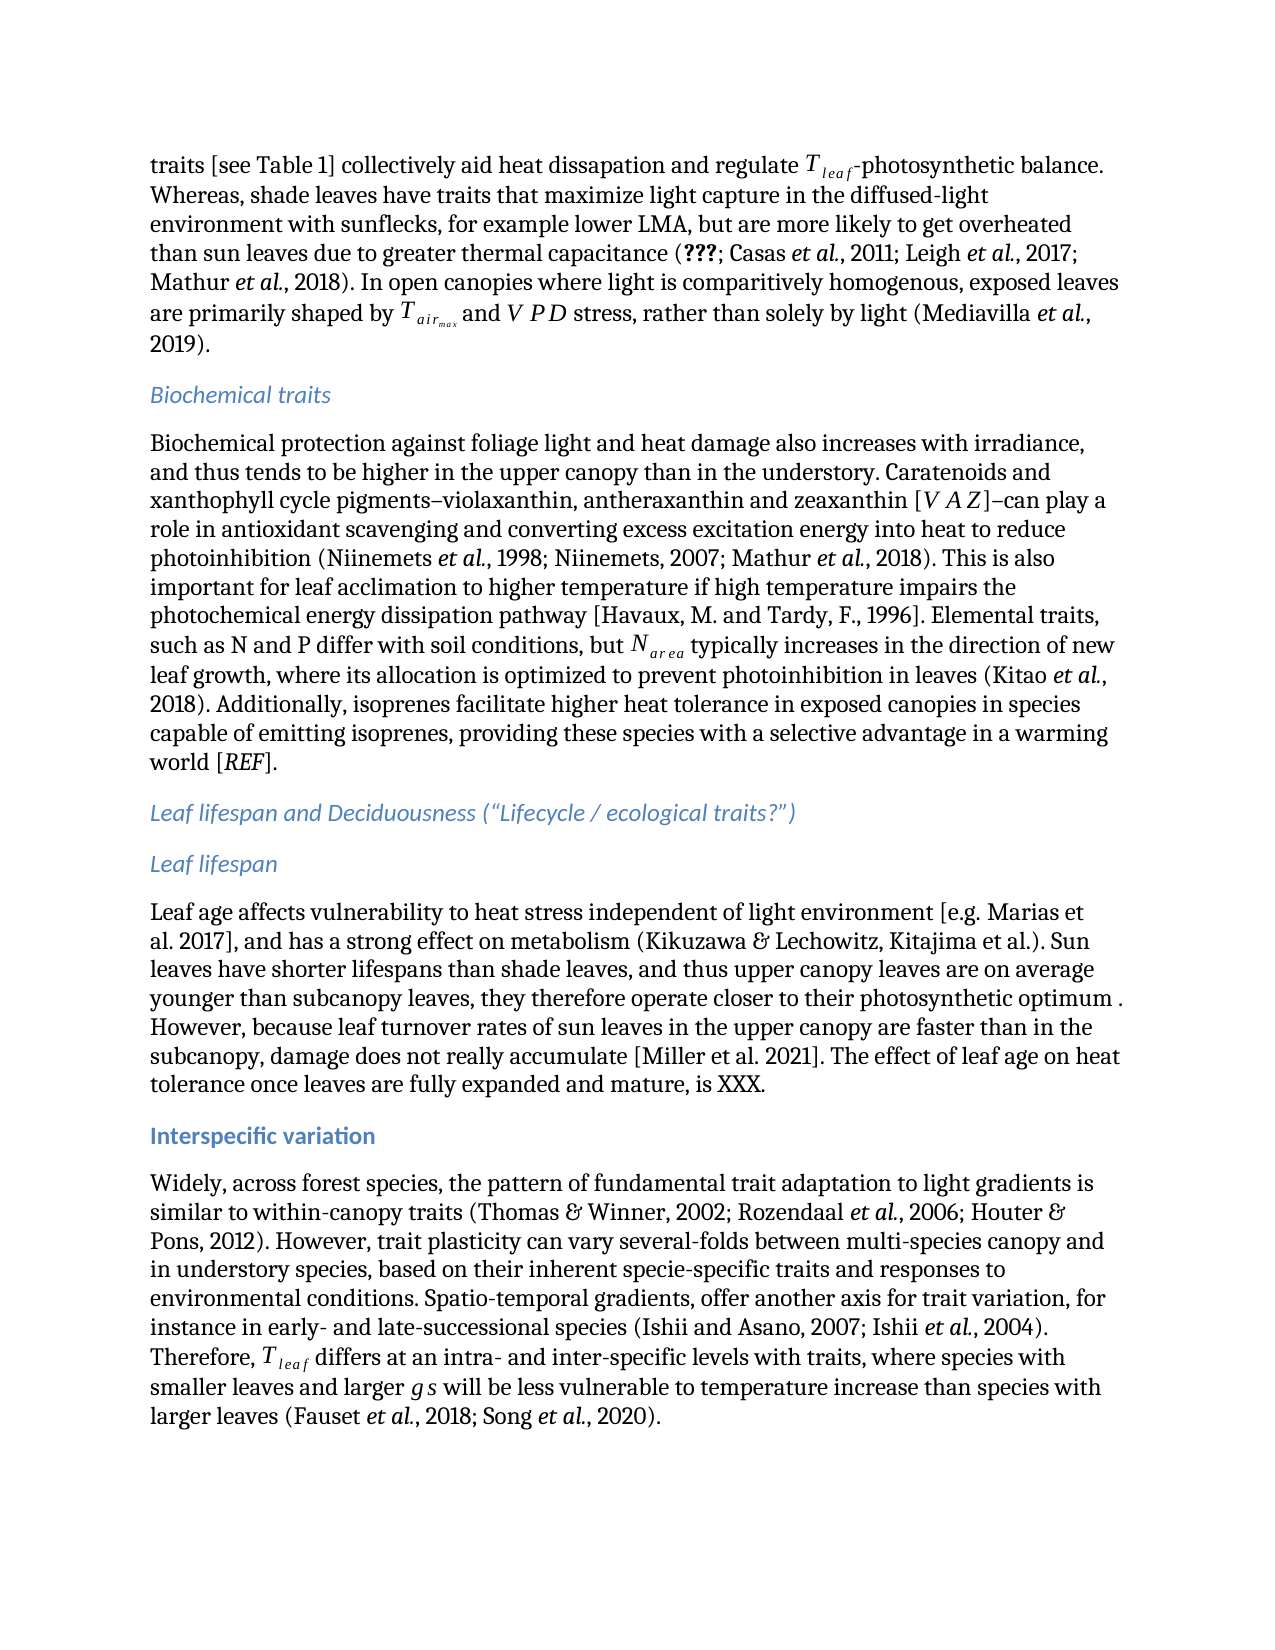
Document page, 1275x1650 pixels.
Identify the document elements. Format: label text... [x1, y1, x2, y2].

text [150, 150, 1125, 359]
subtitle Leaf lifespan and Deciduousness (“Lifecycle / ecological traits?”) [150, 797, 1125, 828]
text Biochemical protection against foliage light and heat damage also increases with irradiance, and thus tends to be higher in the upper canopy than in the understory. Caratenoids and xanthophyll cycle pigments–violaxanthin, antheraxanthin and zeaxanthin []–can play a role in antioxidant scavenging and converting excess excitation energy into heat to reduce photoinhibition (Niinemets et al., 1998; Niinemets, 2007; Mathur et al., 2018). This is also important for leaf acclimation to higher temperature if high temperature impairs the photochemical energy dissipation pathway [Havaux, M. and Tardy, F., 1996]. Elemental traits, such as N and P differ with soil conditions, but typically increases in the direction of new leaf growth, where its allocation is optimized to prevent photoinhibition in leaves (Kitao et al., 2018). Additionally, isoprenes facilitate higher heat tolerance in exposed canopies in species capable of emitting isoprenes, providing these species with a selective advantage in a warming world [REF]. [150, 429, 1125, 776]
subtitle Interspecific variation [150, 1120, 1125, 1150]
subtitle Leaf lifespan [150, 848, 1125, 879]
subtitle Biochemical traits [150, 379, 1125, 410]
text Leaf age affects vulnerability to heat stress independent of light environment [e.g. Marias et al. 2017], and has a strong effect on metabolism (Kikuzawa & Lechowitz, Kitajima et al.). Sun leaves have shorter lifespans than shade leaves, and thus upper canopy leaves are on average younger than subcanopy leaves, they therefore operate closer to their photosynthetic optimum . However, because leaf turnover rates of sun leaves in the upper canopy are faster than in the subcanopy, damage does not really accumulate [Miller et al. 2021]. The effect of leaf age on heat tolerance once leaves are fully expanded and mature, is XXX. [150, 898, 1125, 1099]
text Widely, across forest species, the pattern of fundamental trait adaptation to light gradients is similar to within-canopy traits (Thomas & Winner, 2002; Rozendaal et al., 2006; Houter & Pons, 2012). However, trait plasticity can vary several-folds between multi-species canopy and in understory species, based on their inherent specie-specific traits and responses to environmental conditions. Spatio-temporal gradients, offer another axis for trait variation, for instance in early- and late-successional species (Ishii and Asano, 2007; Ishii et al., 2004). Therefore, differs at an intra- and inter-specific levels with traits, where species with smaller leaves and larger will be less vulnerable to temperature increase than species with larger leaves (Fauset et al., 2018; Song et al., 2020). [150, 1169, 1125, 1431]
